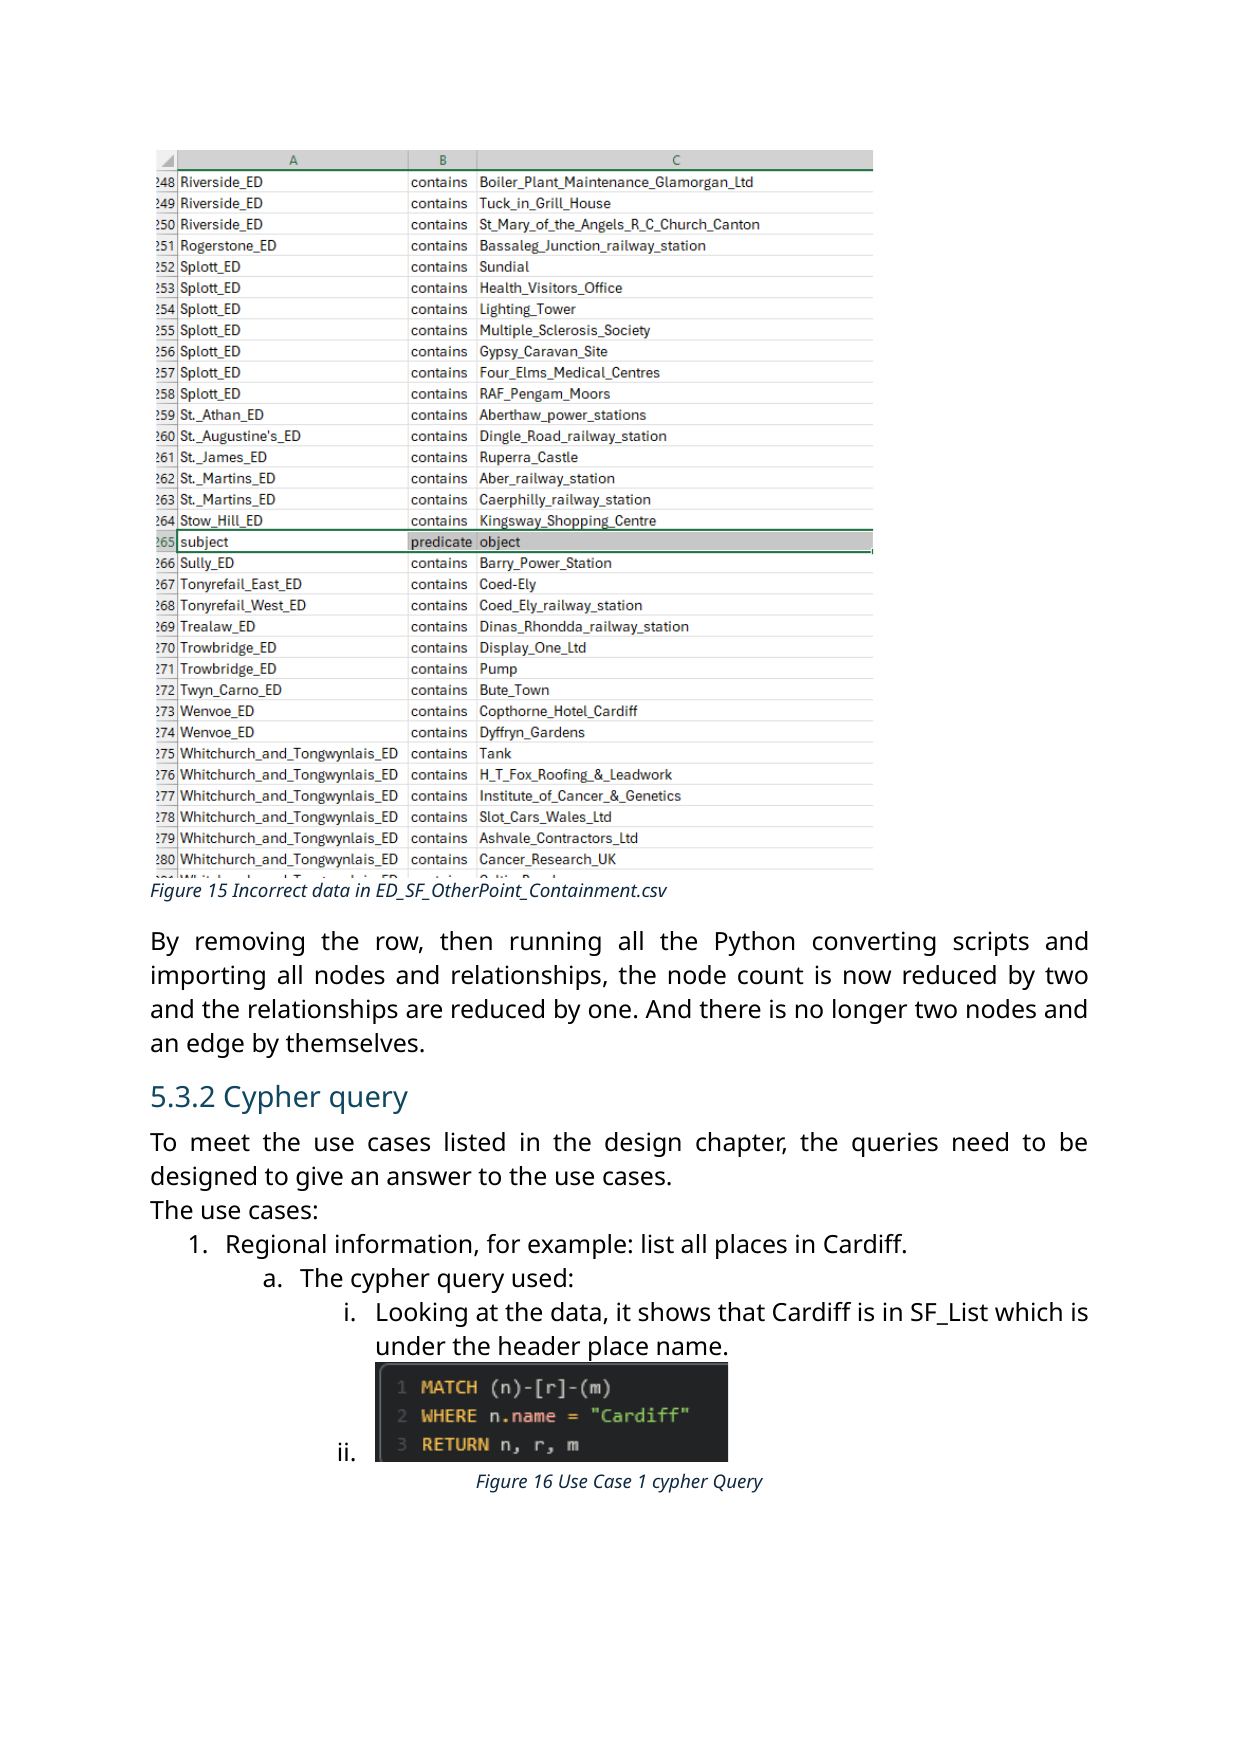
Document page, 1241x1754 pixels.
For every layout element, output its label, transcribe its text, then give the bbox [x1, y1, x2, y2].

text The use cases: [150, 1193, 1090, 1227]
text To meet the use cases listed in the design chapter, the queries need to be designed to give an answer to the use cases. [150, 1124, 1090, 1193]
subtitle 5.3.2 Cypher query [150, 1076, 1090, 1116]
list The cypher query used: [262, 1261, 1090, 1295]
picture [375, 1362, 729, 1462]
list Looking at the data, it shows that Cardiff is in SF_List which is under the header place name. [356, 1295, 1090, 1363]
picture [156, 150, 874, 878]
list Regional information, for example: list all places in Cardiff. [187, 1227, 1090, 1261]
text By removing the row, then running all the Python converting scripts and importing all nodes and relationships, the node count is now reduced by two and the relationships are reduced by one. And there is no longer two nodes and an edge by themselves. [150, 923, 1090, 1060]
